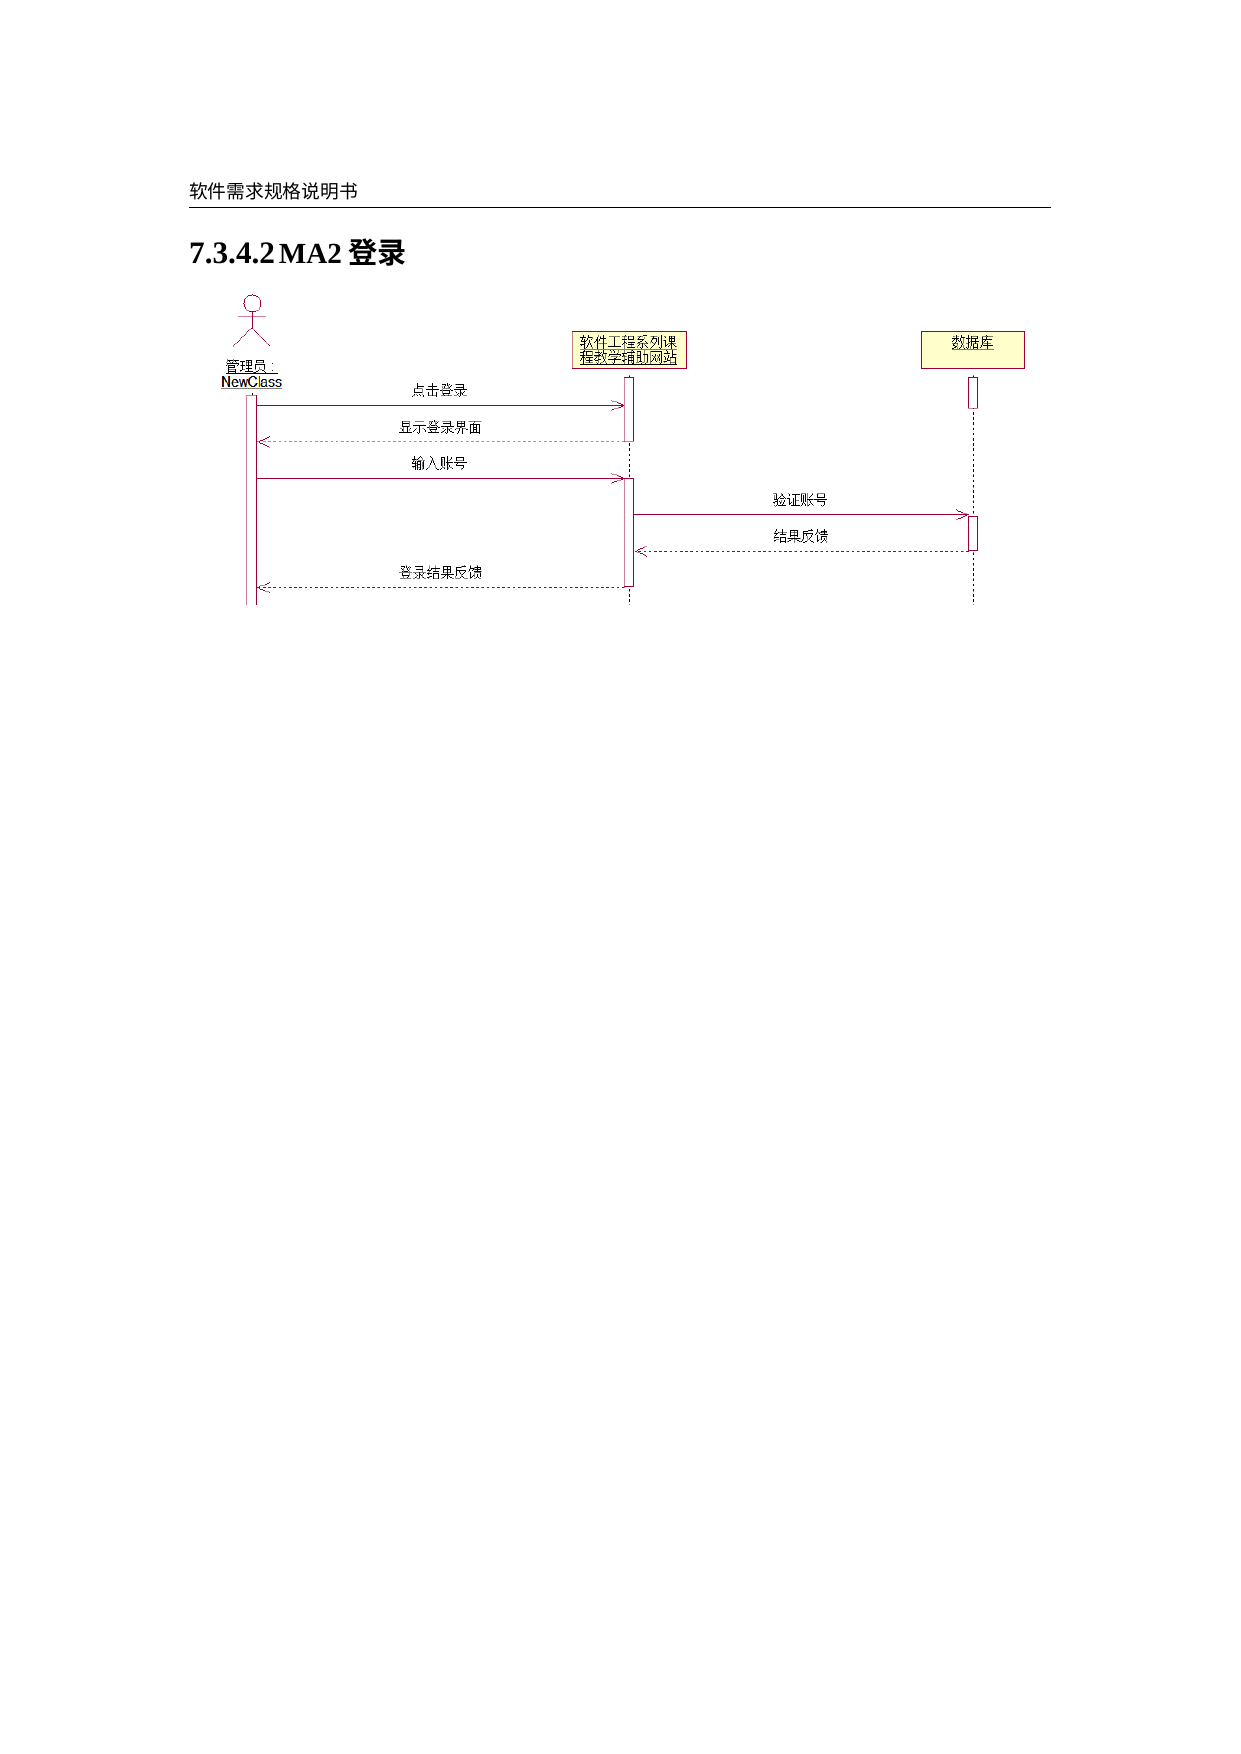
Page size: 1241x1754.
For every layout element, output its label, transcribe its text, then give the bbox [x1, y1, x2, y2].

picture [188, 271, 1054, 605]
subtitle MA2登录 [189, 229, 1051, 271]
